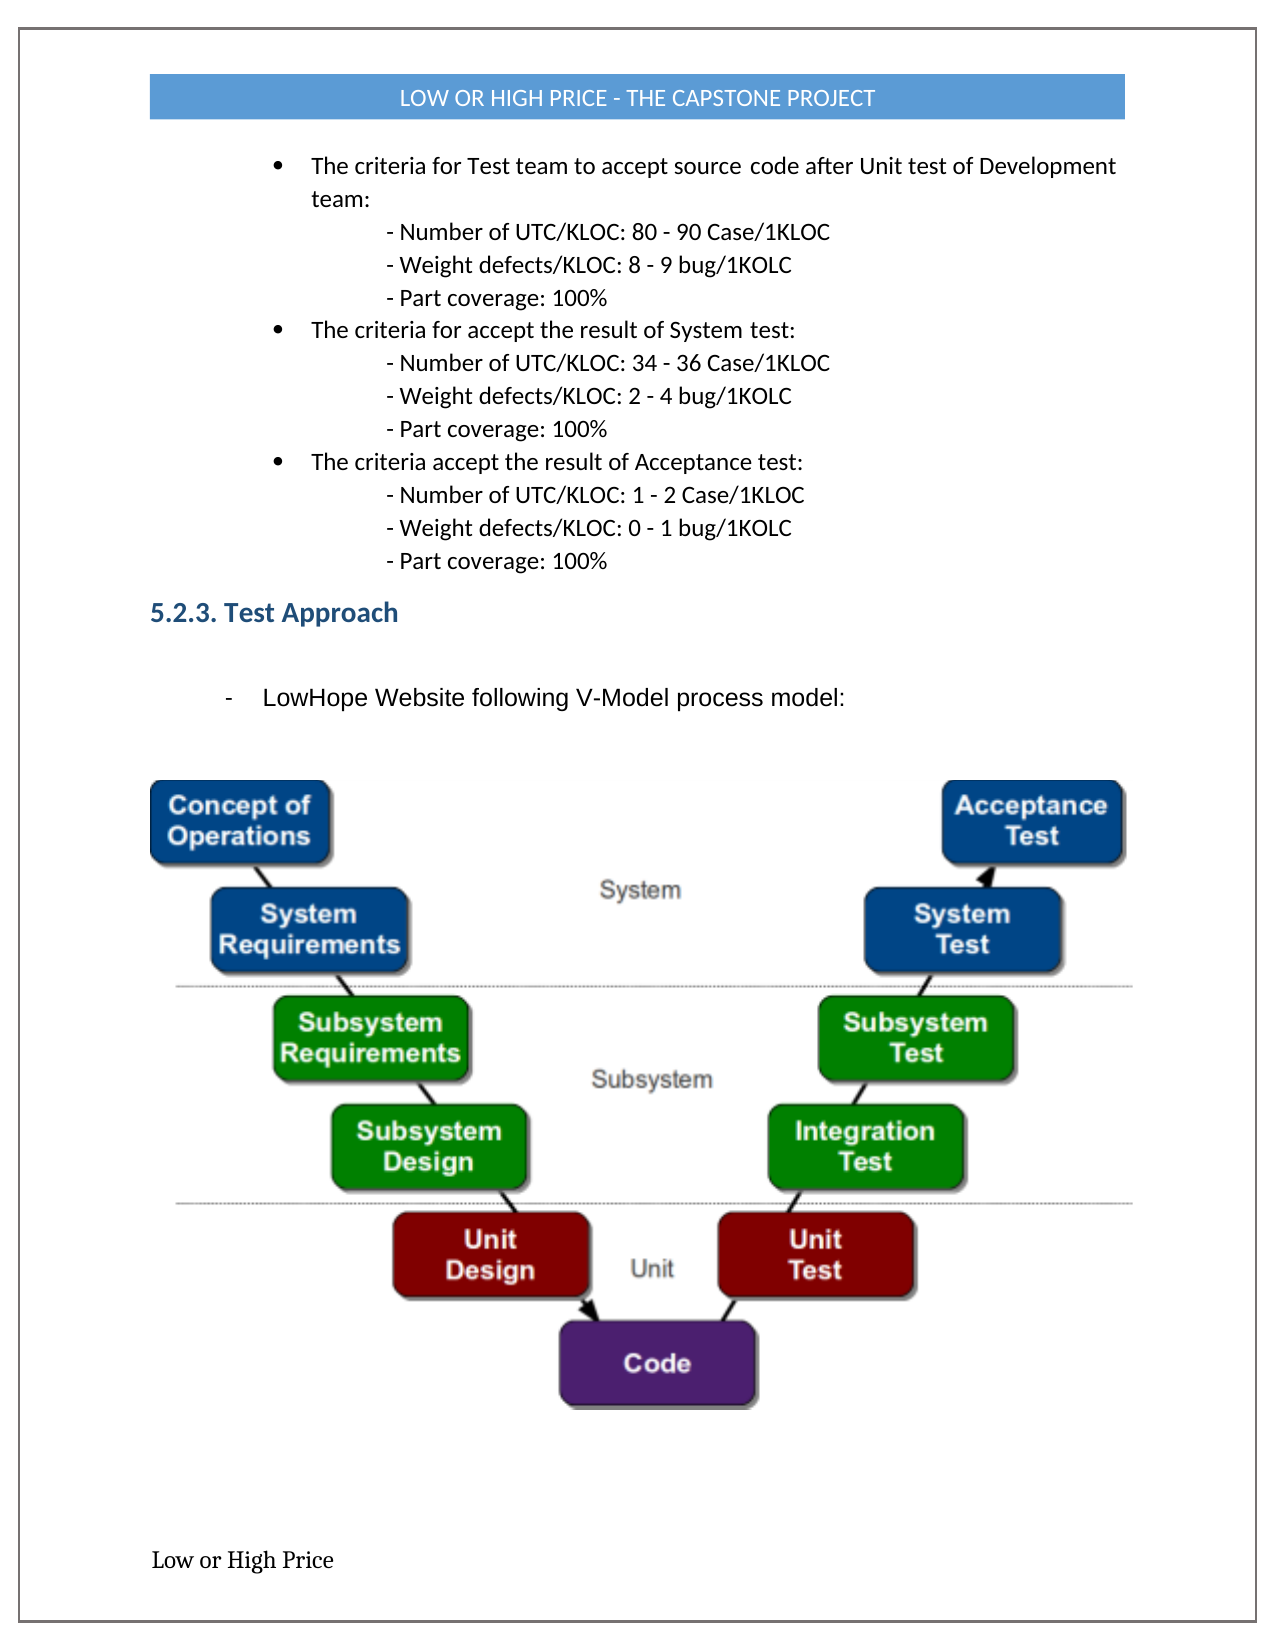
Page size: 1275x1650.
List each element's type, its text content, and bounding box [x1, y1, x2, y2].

list - Weight defects/KLOC: 0 - 1 bug/1KOLC [386, 512, 1125, 543]
list - Number of UTC/KLOC: 1 - 2 Case/1KLOC [386, 479, 1125, 510]
list - Number of UTC/KLOC: 34 - 36 Case/1KLOC [386, 347, 1125, 378]
list The criteria for accept the result of System test: [273, 314, 1125, 345]
list - Number of UTC/KLOC: 80 - 90 Case/1KLOC [386, 216, 1125, 246]
list - Weight defects/KLOC: 2 - 4 bug/1KOLC [386, 380, 1125, 411]
list - Part coverage: 100% [386, 545, 1125, 576]
list LowHope Website following V-Model process model: [225, 683, 1125, 713]
list - Part coverage: 100% [386, 413, 1125, 444]
list - Weight defects/KLOC: 8 - 9 bug/1KOLC [386, 249, 1125, 279]
subtitle 5.2.3. Test Approach [150, 594, 1125, 630]
list - Part coverage: 100% [386, 282, 1125, 312]
list The criteria for Test team to accept source code after Unit test of Development team: [273, 150, 1125, 213]
picture [150, 780, 1133, 1410]
list The criteria accept the result of Acceptance test: [273, 446, 1125, 477]
